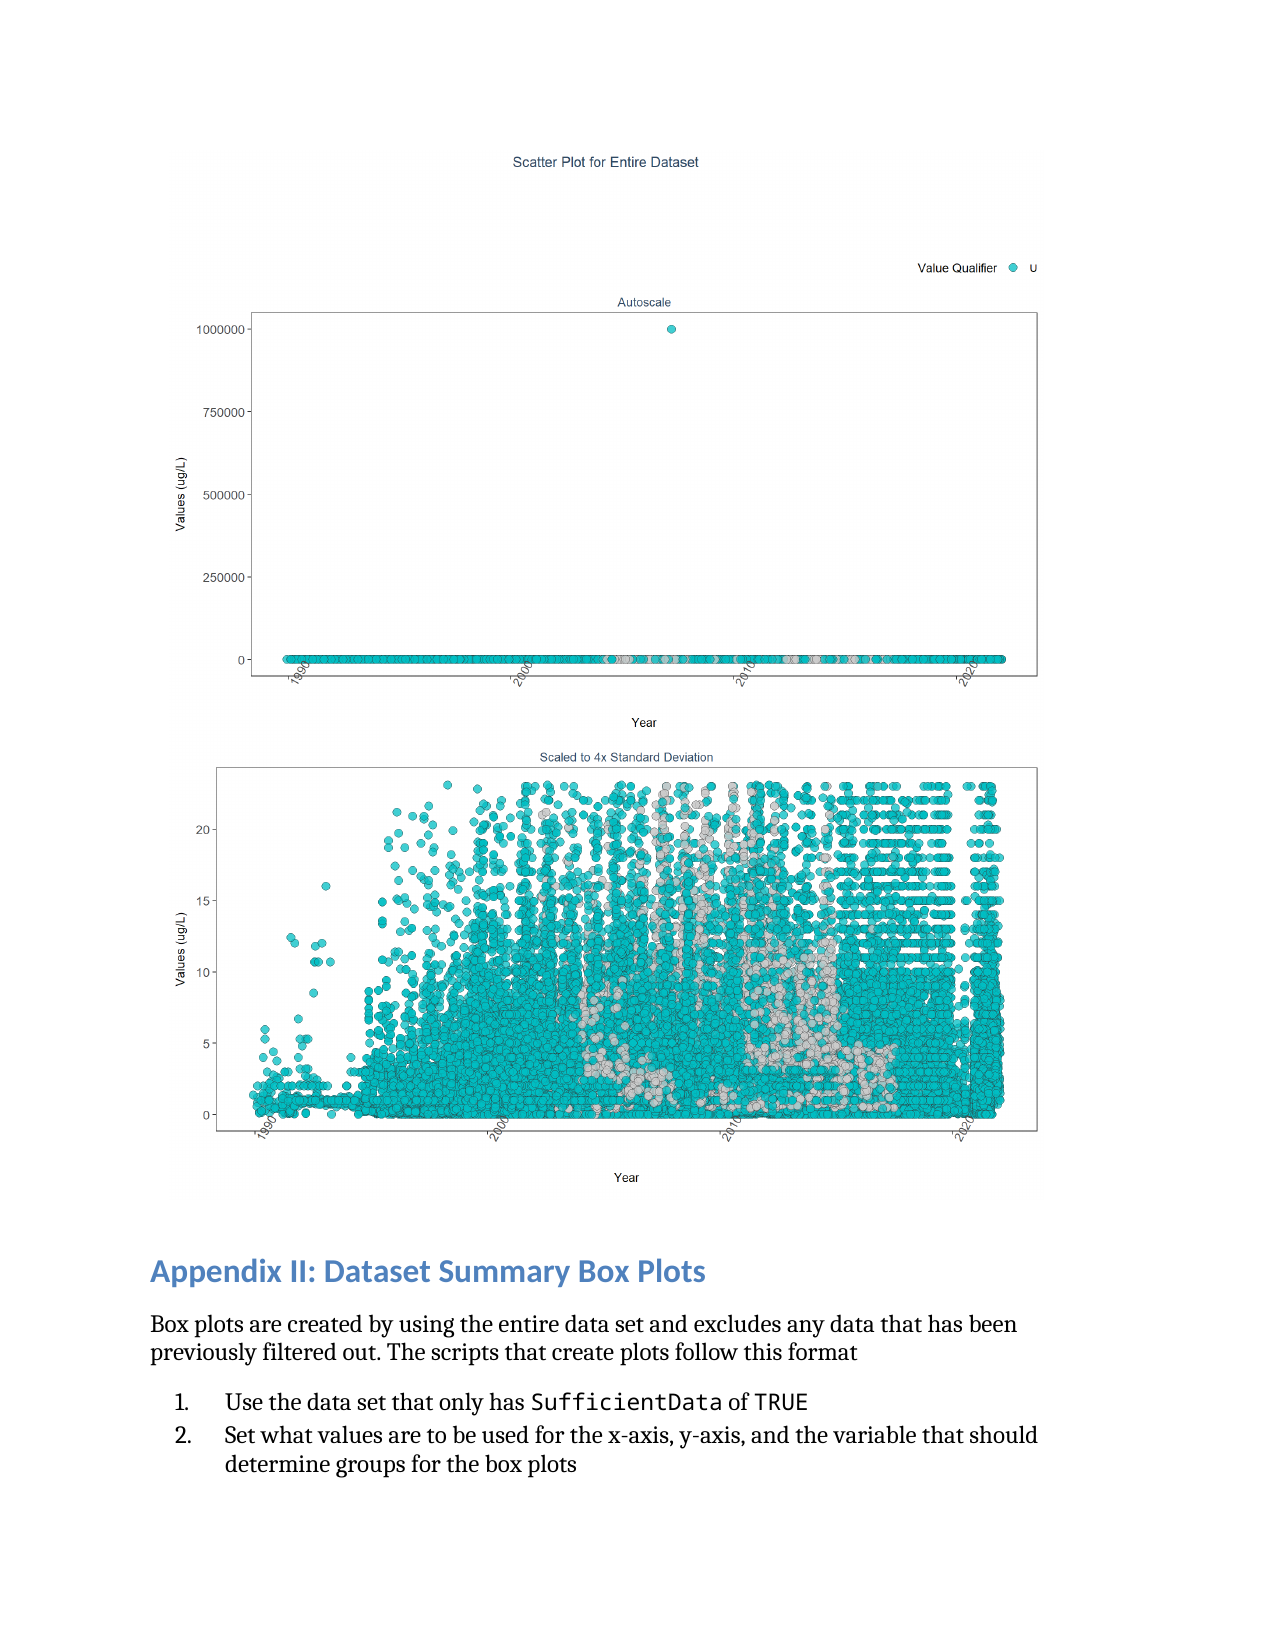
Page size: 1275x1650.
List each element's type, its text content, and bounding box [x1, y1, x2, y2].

picture [168, 150, 1044, 1200]
list Use the data set that only has SufficientData of TRUE [175, 1386, 1125, 1417]
text Box plots are created by using the entire data set and excludes any data that has been previously filtered out. The scripts that create plots follow this format [150, 1309, 1125, 1367]
list Set what values are to be used for the x-axis, y-axis, and the variable that should determine groups for the box plots [175, 1421, 1125, 1478]
subtitle Appendix II: Dataset Summary Box Plots [150, 1250, 1125, 1291]
